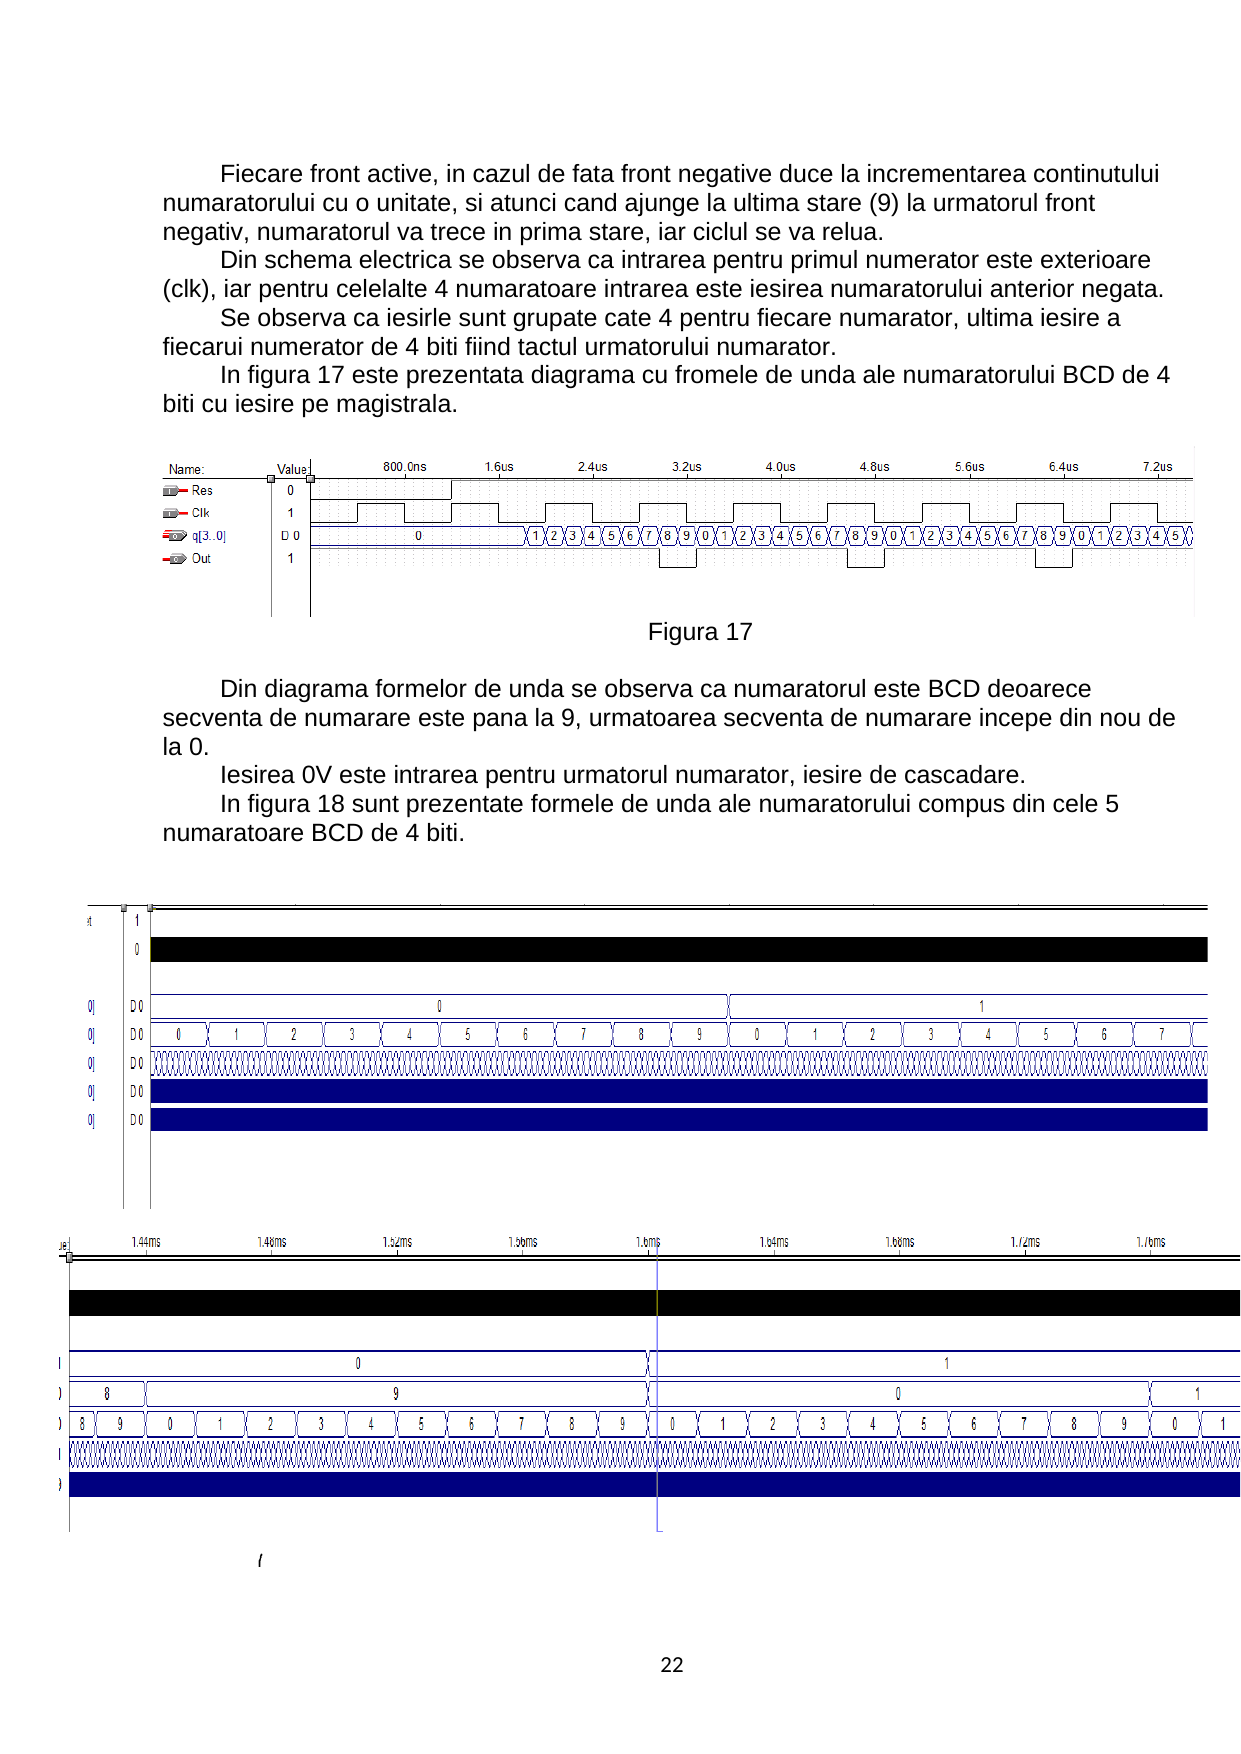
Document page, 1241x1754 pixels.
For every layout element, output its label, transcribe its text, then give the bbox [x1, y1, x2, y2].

text Din schema electrica se observa ca intrarea pentru primul numerator este exterioare (clk), iar pentru celelalte 4 numaratoare intrarea este iesirea numaratorului anterior negata. [162, 245, 1181, 303]
picture [162, 446, 1195, 617]
text In figura 17 este prezentata diagrama cu fromele de unda ale numaratorului BCD de 4 biti cu iesire pe magistrala. [162, 360, 1181, 418]
text Figura 17 [162, 617, 1181, 645]
text Fiecare front active, in cazul de fata front negative duce la incrementarea continutului numaratorului cu o unitate, si atunci cand ajunge la ultima stare (9) la urmatorul front negativ, numaratorul va trece in prima stare, iar ciclul se va relua. [162, 159, 1181, 245]
text In figura 18 sunt prezentate formele de unda ale numaratorului compus din cele 5 numaratoare BCD de 4 biti. [162, 789, 1181, 847]
picture [59, 1237, 1241, 1567]
text Din diagrama formelor de unda se observa ca numaratorul este BCD deoarece secventa de numarare este pana la 9, urmatoarea secventa de numarare incepe din nou de la 0. [162, 674, 1181, 760]
text Iesirea 0V este intrarea pentru urmatorul numarator, iesire de cascadare. [162, 760, 1181, 789]
picture [87, 904, 1208, 1209]
text Se observa ca iesirle sunt grupate cate 4 pentru fiecare numarator, ultima iesire a fiecarui numerator de 4 biti fiind tactul urmatorului numarator. [162, 303, 1181, 360]
